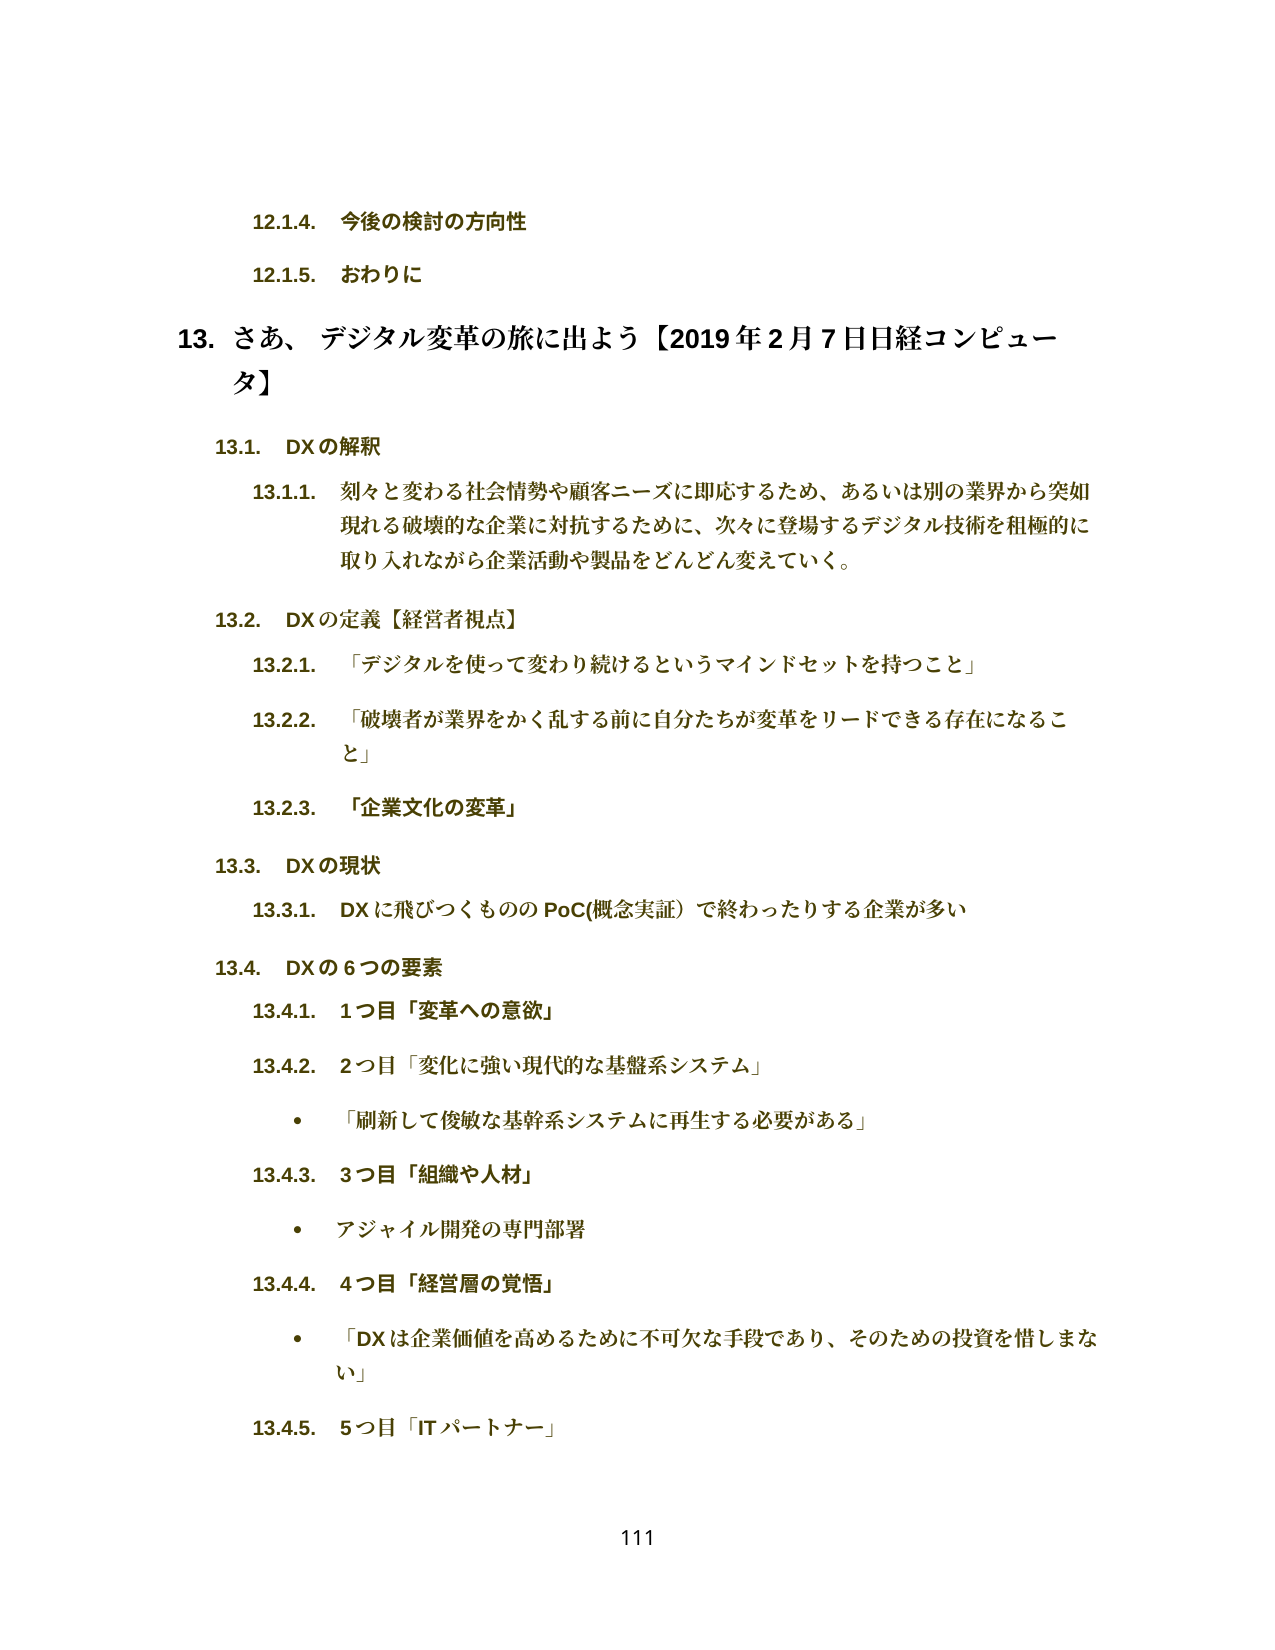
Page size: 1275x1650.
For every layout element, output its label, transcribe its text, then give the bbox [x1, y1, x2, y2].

list 刻々と変わる社会情勢や顧客ニーズに即応するため、あるいは別の業界から突如現れる破壊的な企業に対抗するために、次々に登場するデジタル技術を租極的に取り入れながら企業活動や製品をどんどん変えていく。 [252, 475, 1098, 574]
list 今後の検討の方向性 [252, 207, 1098, 235]
list DXの6つの要素 [215, 953, 1098, 982]
list DXの解釈 [215, 432, 1098, 461]
list 「DXは企業価値を高めるために不可欠な手段であり、そのための投資を惜しまない」 [294, 1322, 1098, 1386]
list 4つ目「経営層の覚悟」 [252, 1269, 1098, 1297]
list 「デジタルを使って変わり続けるというマインドセットを持つこと」 [252, 648, 1098, 678]
list さあ、 デジタル変革の旅に出よう【2019年2月7日日経コンピュータ】 [177, 318, 1098, 402]
list DXの現状 [215, 851, 1098, 879]
list 「刷新して俊敏な基幹系システムに再生する必要がある」 [294, 1105, 1098, 1135]
list 「破壊者が業界をかく乱する前に自分たちが変革をリードできる存在になること」 [252, 703, 1098, 768]
list DXの定義【経営者視点】 [215, 603, 1098, 633]
list 「企業文化の変革」 [252, 793, 1098, 822]
list 3つ目「組織や人材」 [252, 1160, 1098, 1188]
list 2つ目「変化に強い現代的な基盤系システム」 [252, 1049, 1098, 1079]
list 5つ目「ITパートナー」 [252, 1412, 1098, 1442]
list おわりに [252, 260, 1098, 289]
list DXに飛びつくもののPoC(概念実証）で終わったりする企業が多い [252, 894, 1098, 924]
list 1つ目「変革への意欲」 [252, 996, 1098, 1024]
list アジャイル開発の専門部署 [294, 1213, 1098, 1243]
